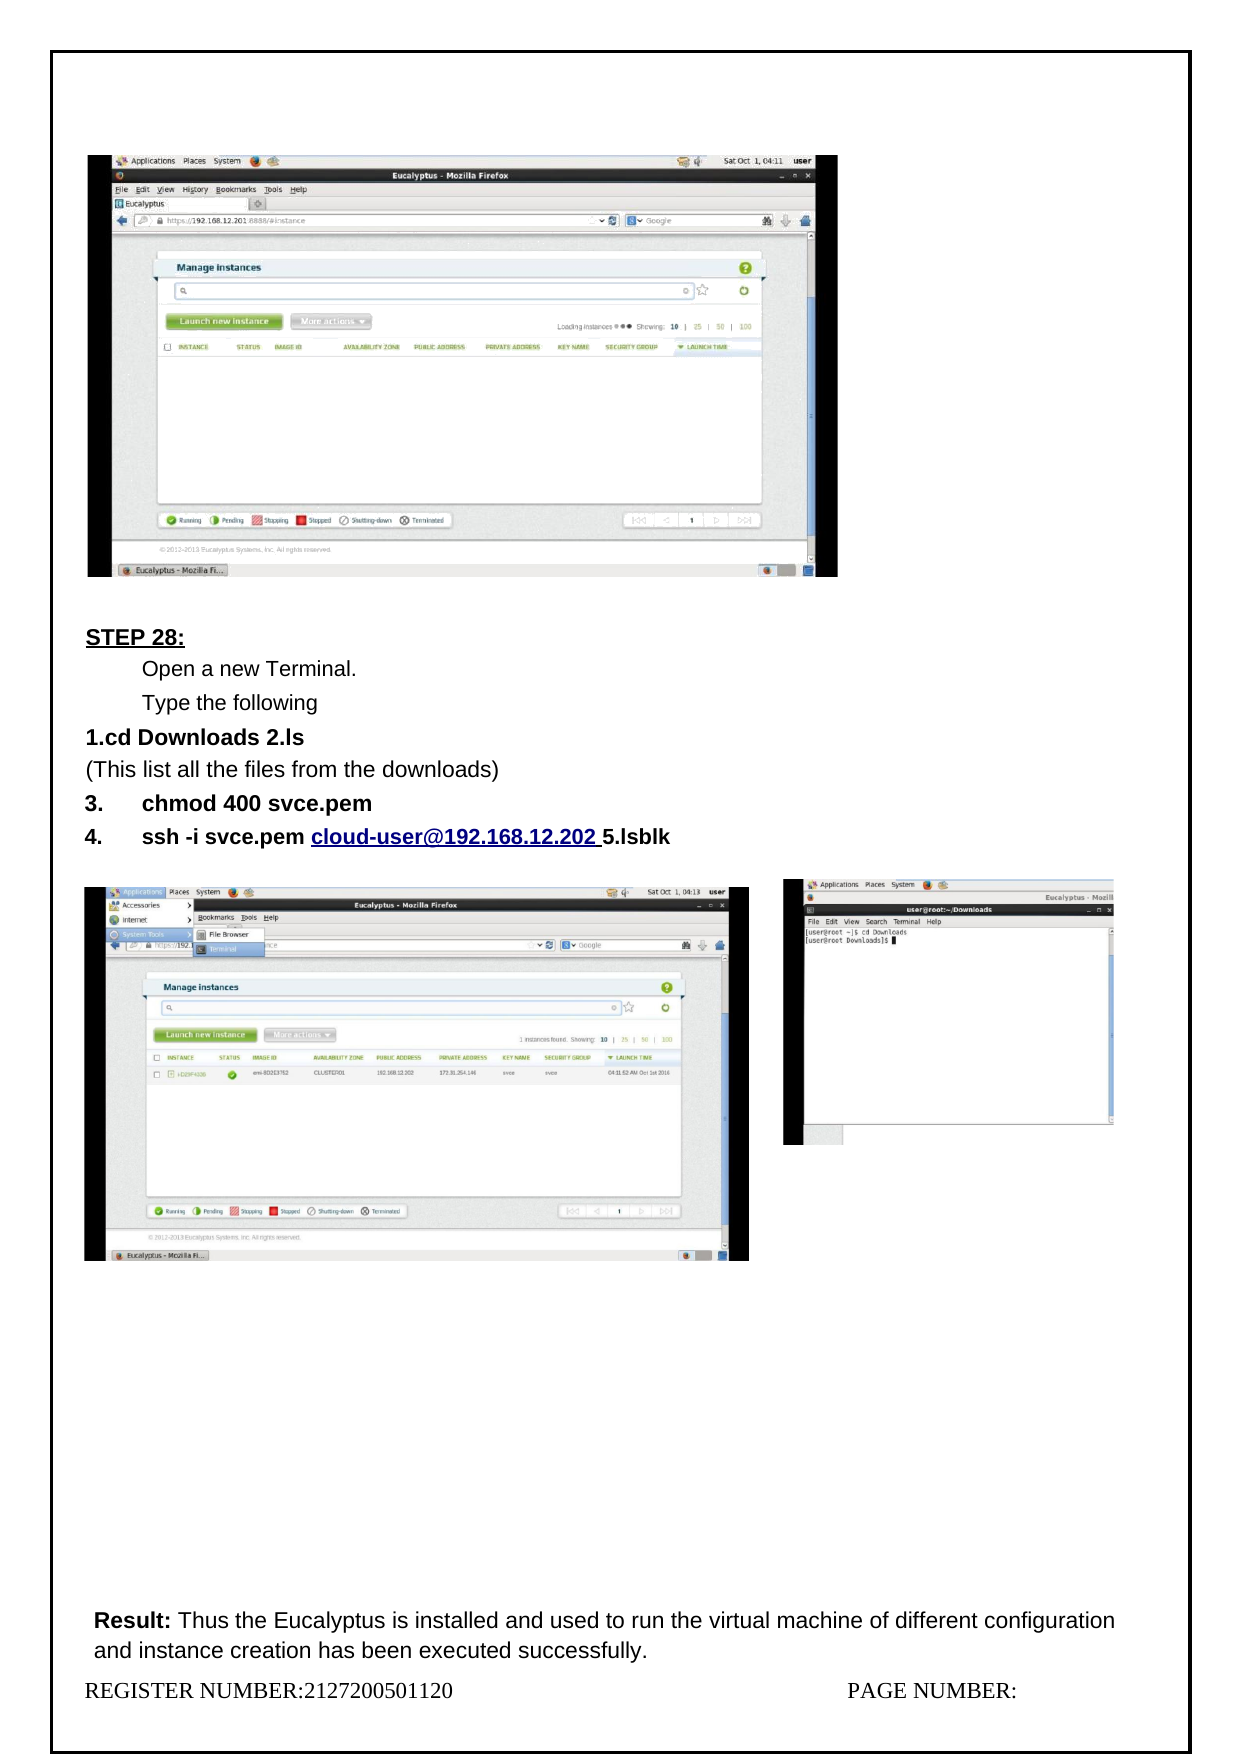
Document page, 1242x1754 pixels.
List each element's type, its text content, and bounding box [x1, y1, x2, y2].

text STEP 28: [85, 624, 1158, 650]
text 1.cd Downloads 2.ls [85, 724, 1158, 751]
text (This list all the files from the downloads) [85, 756, 1158, 782]
picture [87, 155, 838, 577]
text Open a new Terminal. Type the following [142, 656, 362, 715]
list ssh -i svce.pem cloud-user@192.168.12.202 5.lsblk [84, 824, 1158, 849]
text Result: Thus the Eucalyptus is installed and used to run the virtual machine of different configuration and instance creation has been executed successfully. [94, 1607, 1158, 1663]
list chmod 400 svce.pem [84, 789, 1158, 816]
picture [84, 879, 1114, 1261]
